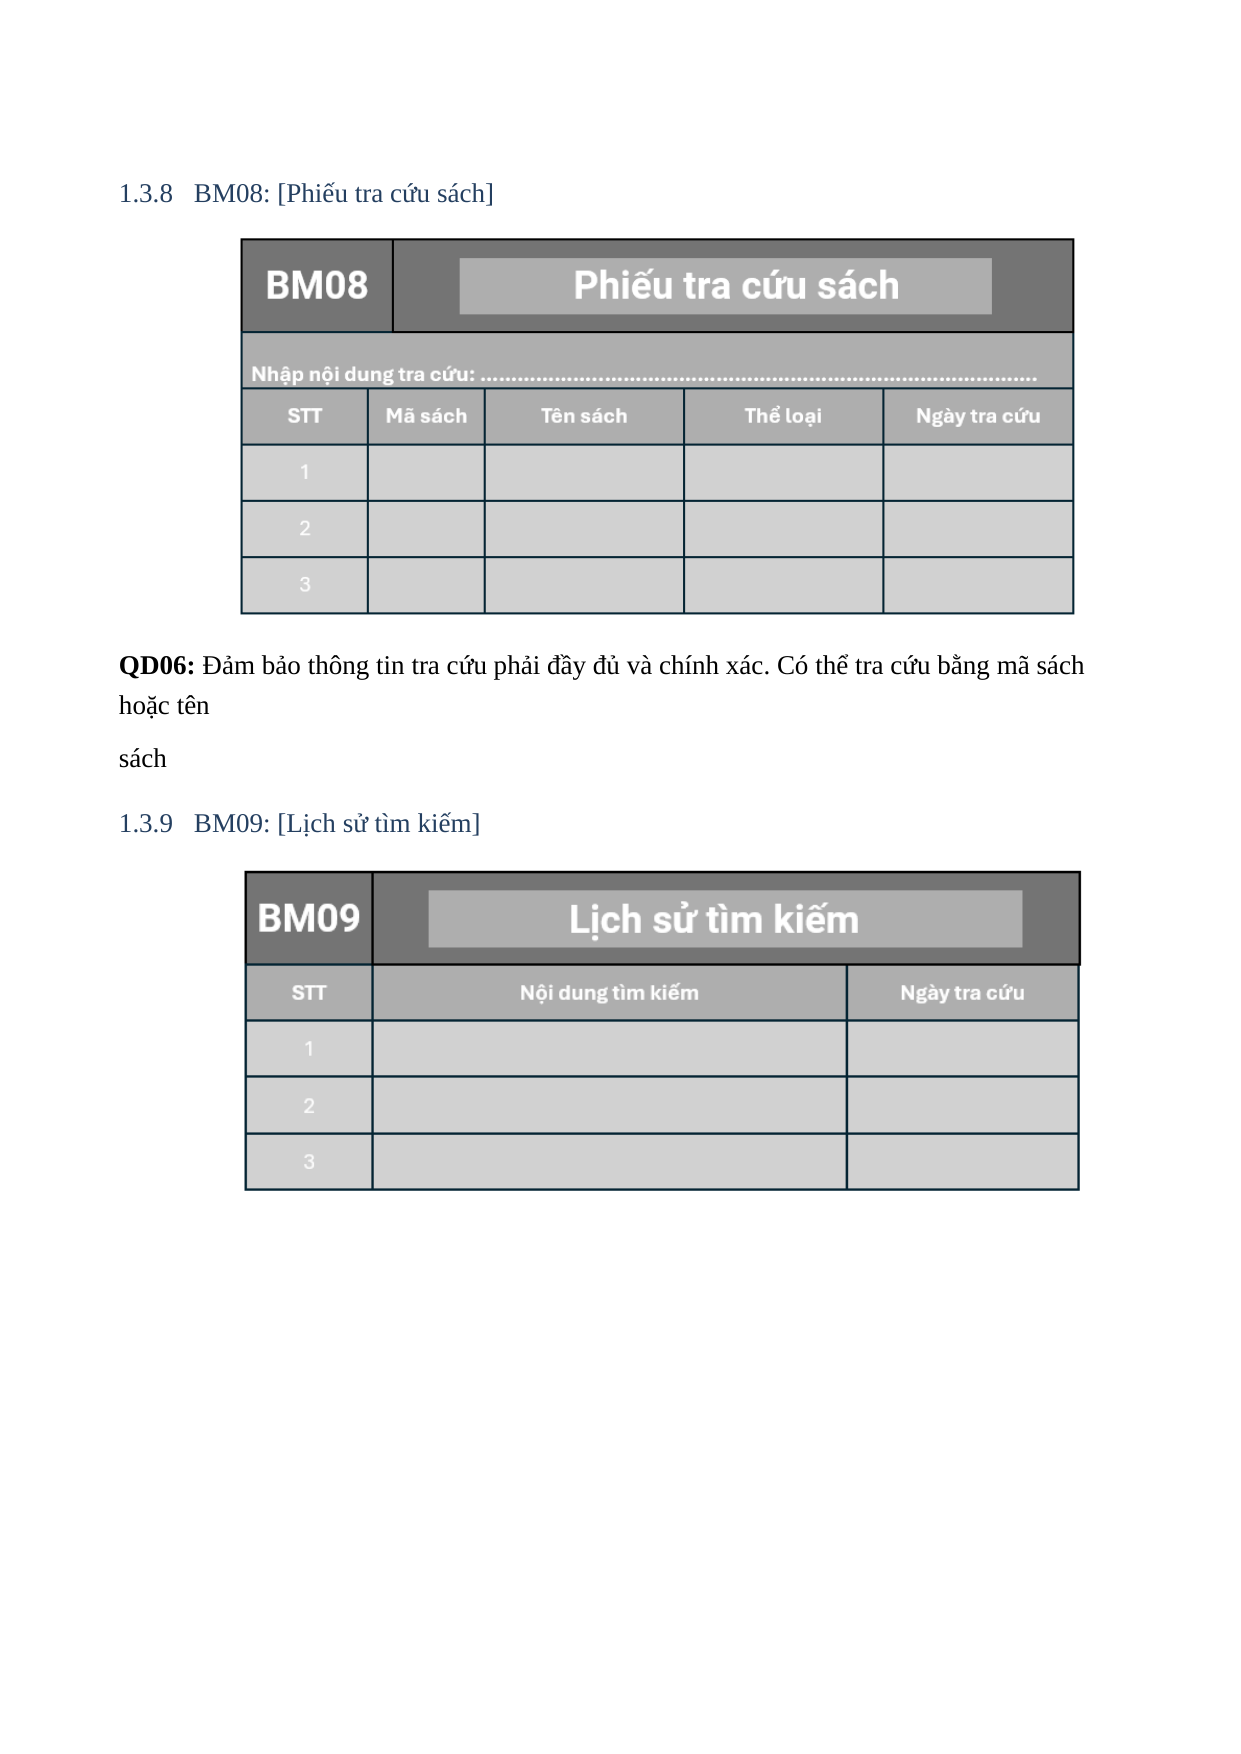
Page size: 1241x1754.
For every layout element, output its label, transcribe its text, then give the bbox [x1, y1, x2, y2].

subtitle BM09: [Lịch sử tìm kiếm] [119, 808, 1122, 839]
text sách [119, 742, 1122, 773]
picture [230, 860, 1086, 1197]
text QD06: Đảm bảo thông tin tra cứu phải đầy đủ và chính xác. Có thể tra cứu bằng mã sách hoặc tên [119, 649, 1122, 720]
picture [227, 230, 1089, 628]
subtitle BM08: [Phiếu tra cứu sách] [119, 177, 1122, 208]
